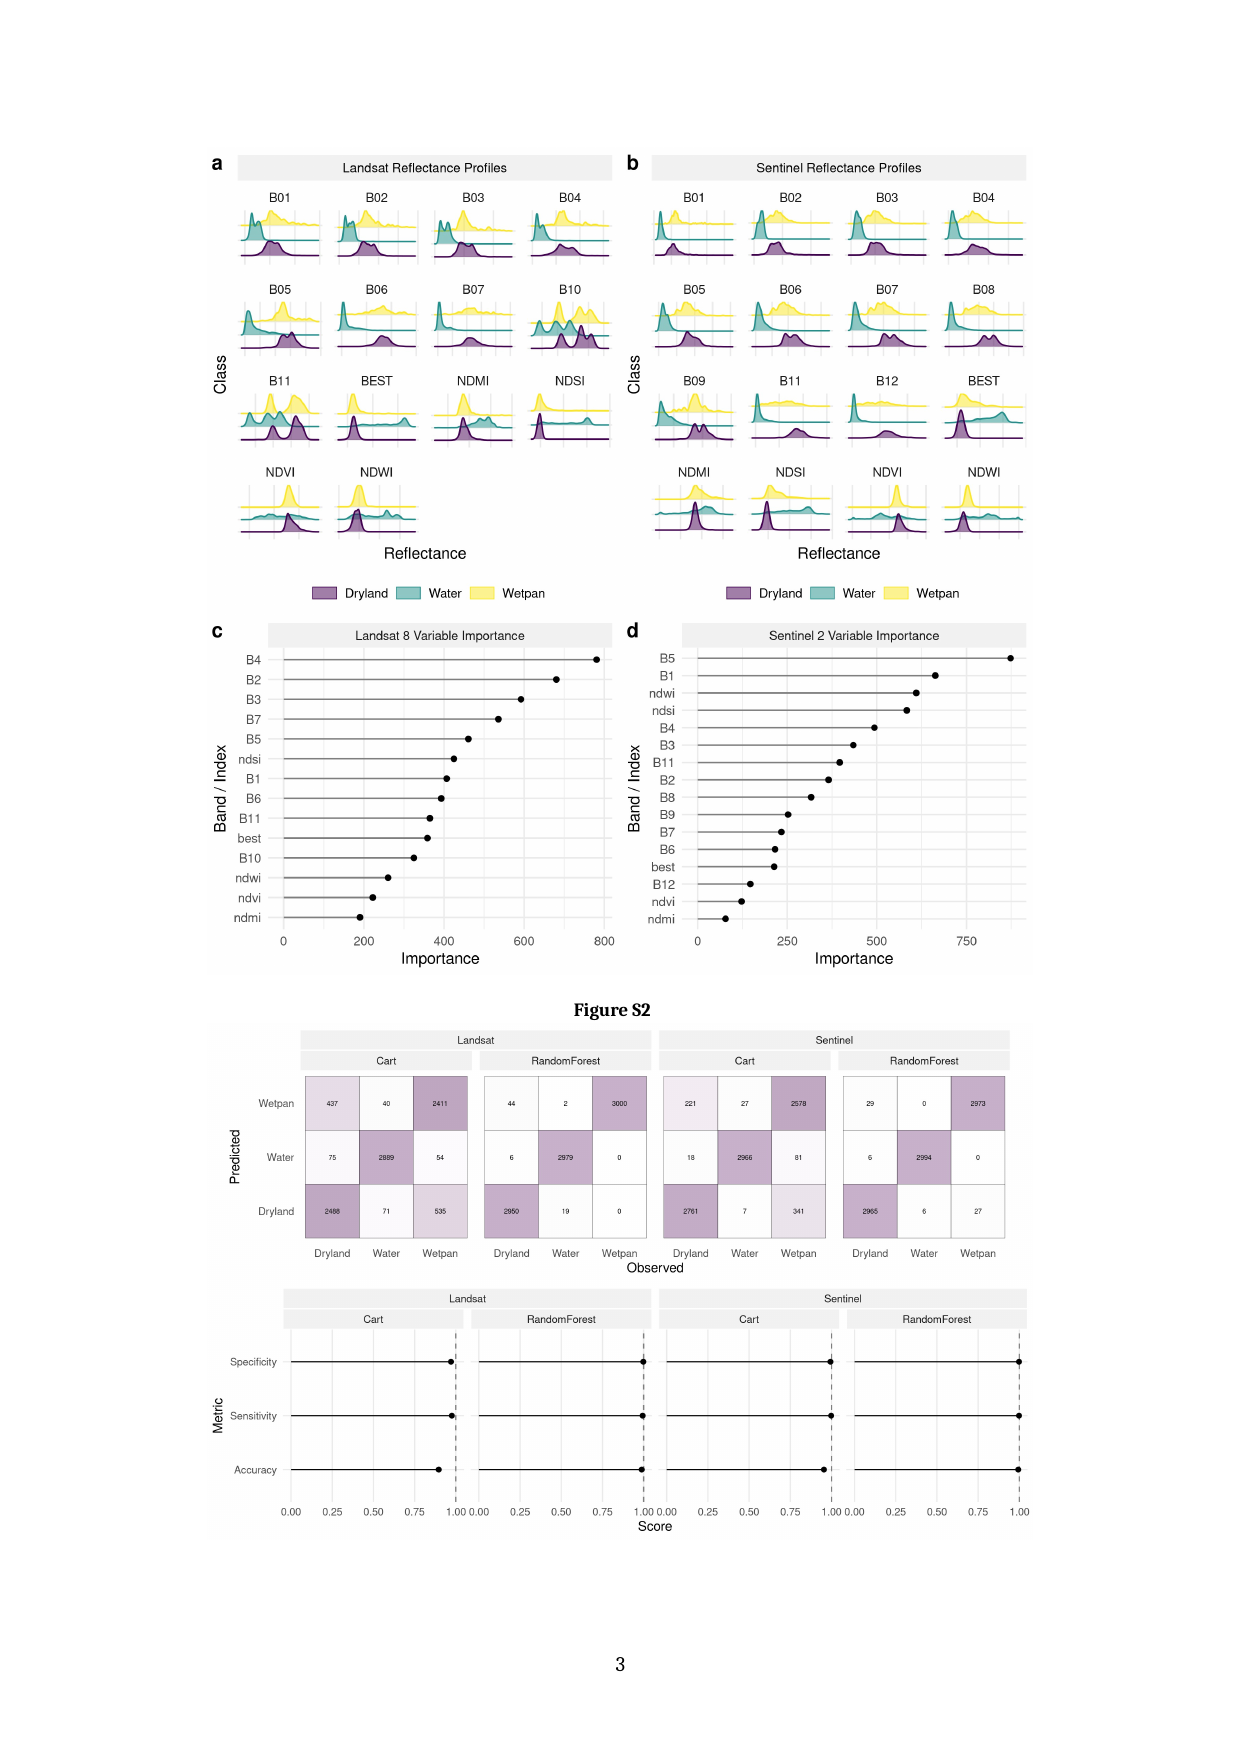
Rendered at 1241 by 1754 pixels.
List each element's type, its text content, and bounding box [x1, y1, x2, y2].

picture [206, 147, 1034, 975]
text Figure S2 [573, 1000, 1033, 1022]
picture [206, 1023, 1034, 1540]
